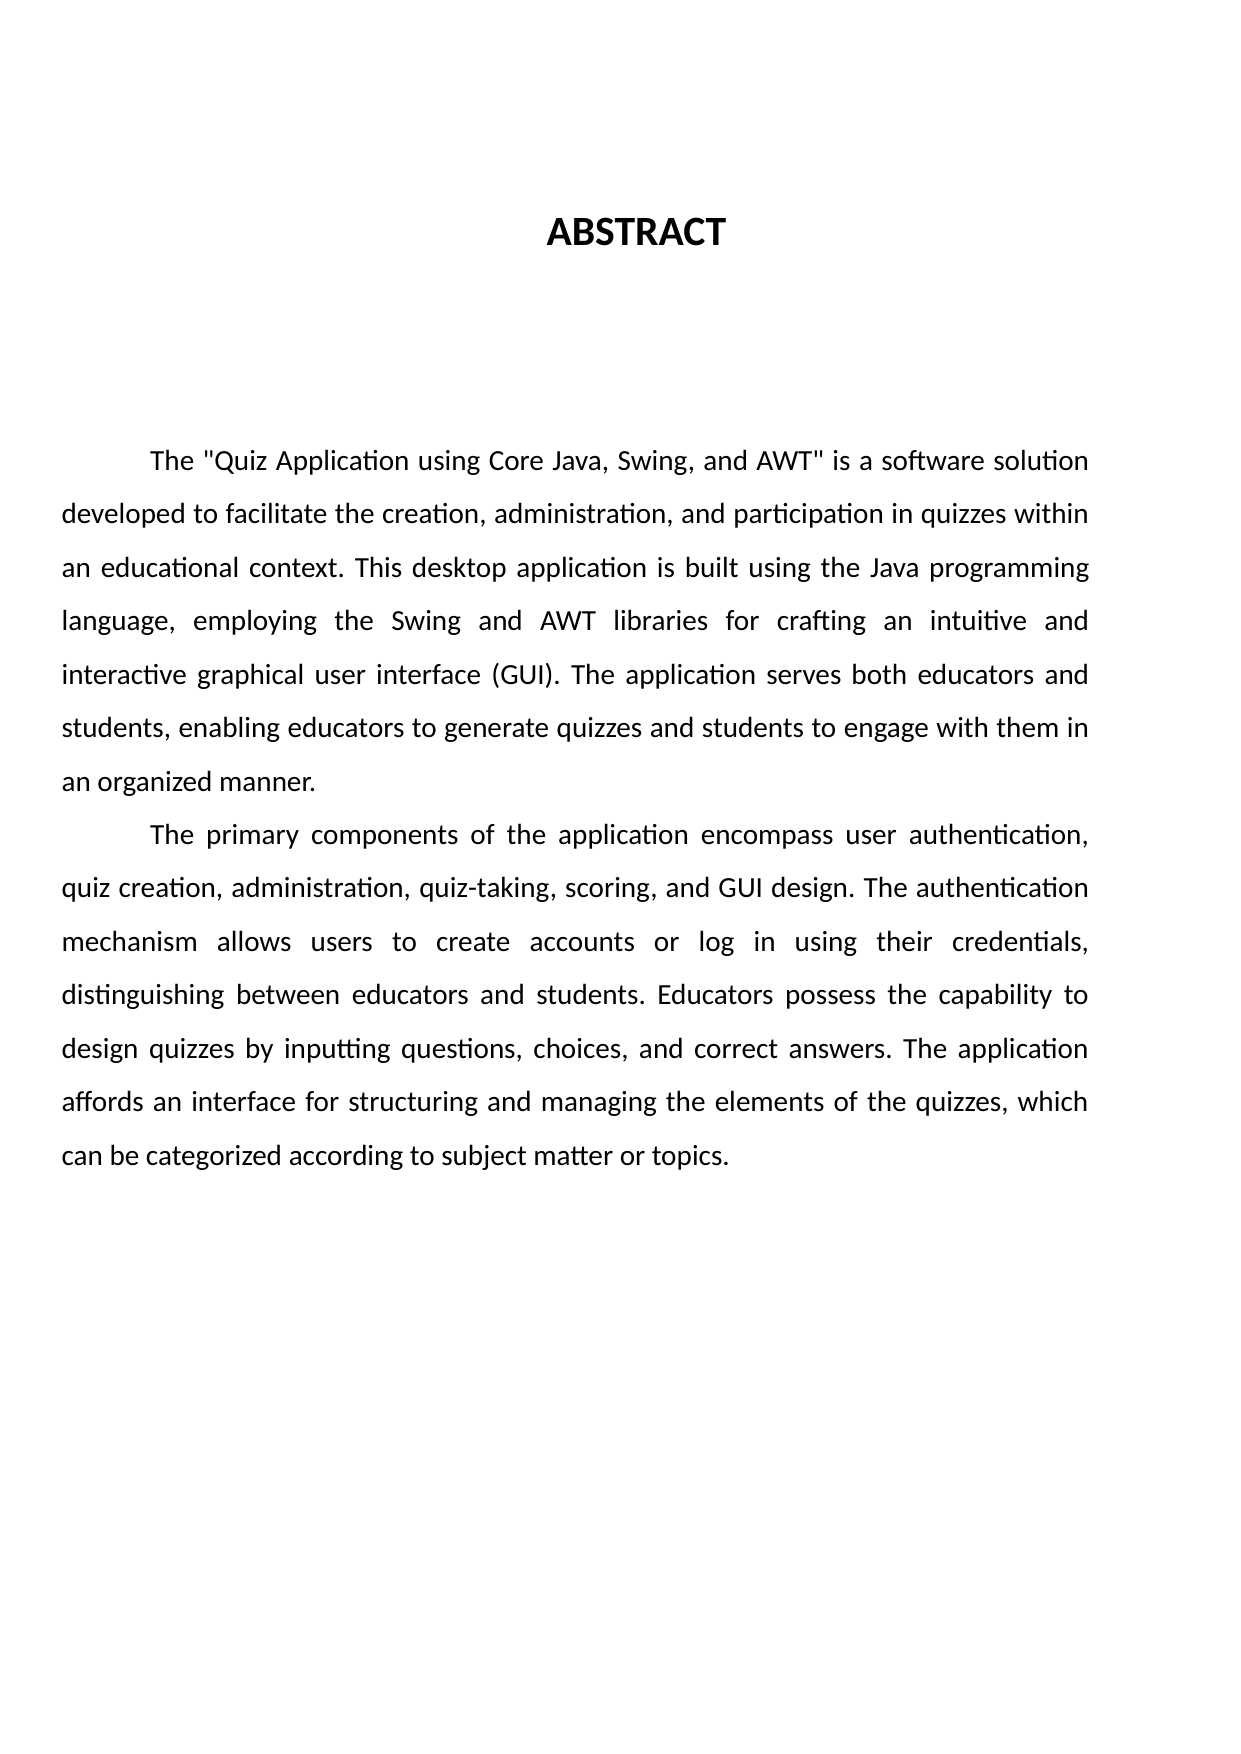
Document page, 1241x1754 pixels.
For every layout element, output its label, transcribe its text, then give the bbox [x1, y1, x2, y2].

text ABSTRACT [91, 205, 1122, 256]
list The primary components of the application encompass user authentication, quiz creation, administration, quiz-taking, scoring, and GUI design. The authentication mechanism allows users to create accounts or log in using their credentials, distinguishing between educators and students. Educators possess the capability to design quizzes by inputting questions, choices, and correct answers. The application affords an interface for structuring and managing the elements of the quizzes, which can be categorized according to subject matter or topics. [61, 816, 1090, 1172]
list The "Quiz Application using Core Java, Swing, and AWT" is a software solution developed to facilitate the creation, administration, and participation in quizzes within an educational context. This desktop application is built using the Java programming language, employing the Swing and AWT libraries for crafting an intuitive and interactive graphical user interface (GUI). The application serves both educators and students, enabling educators to generate quizzes and students to engage with them in an organized manner. [61, 442, 1090, 798]
